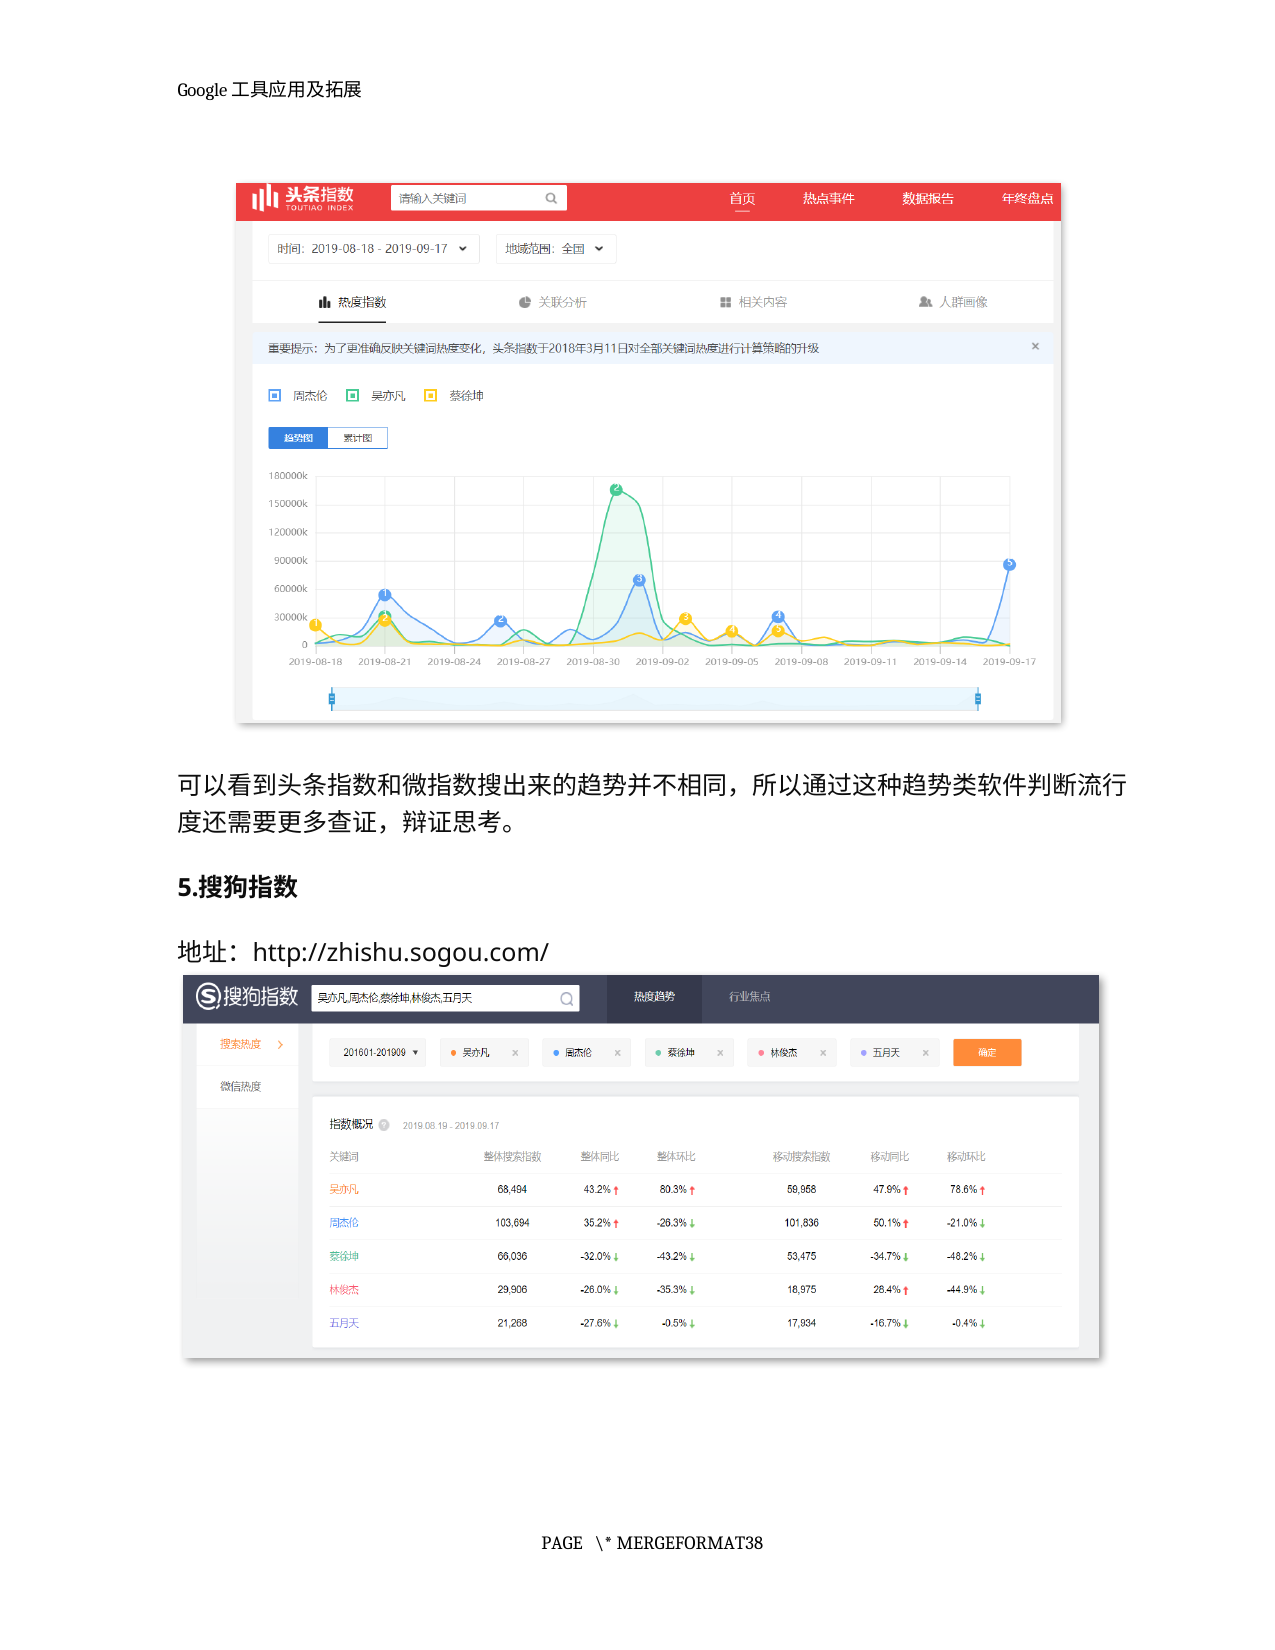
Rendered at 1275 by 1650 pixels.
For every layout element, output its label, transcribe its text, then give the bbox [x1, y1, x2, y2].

text 可以看到头条指数和微指数搜出来的趋势并不相同，所以通过这种趋势类软件判断流行度还需要更多查证，辩证思考。 [177, 766, 1127, 838]
picture [183, 975, 1099, 1358]
text 5.搜狗指数 [177, 867, 1127, 904]
picture [236, 183, 1061, 723]
